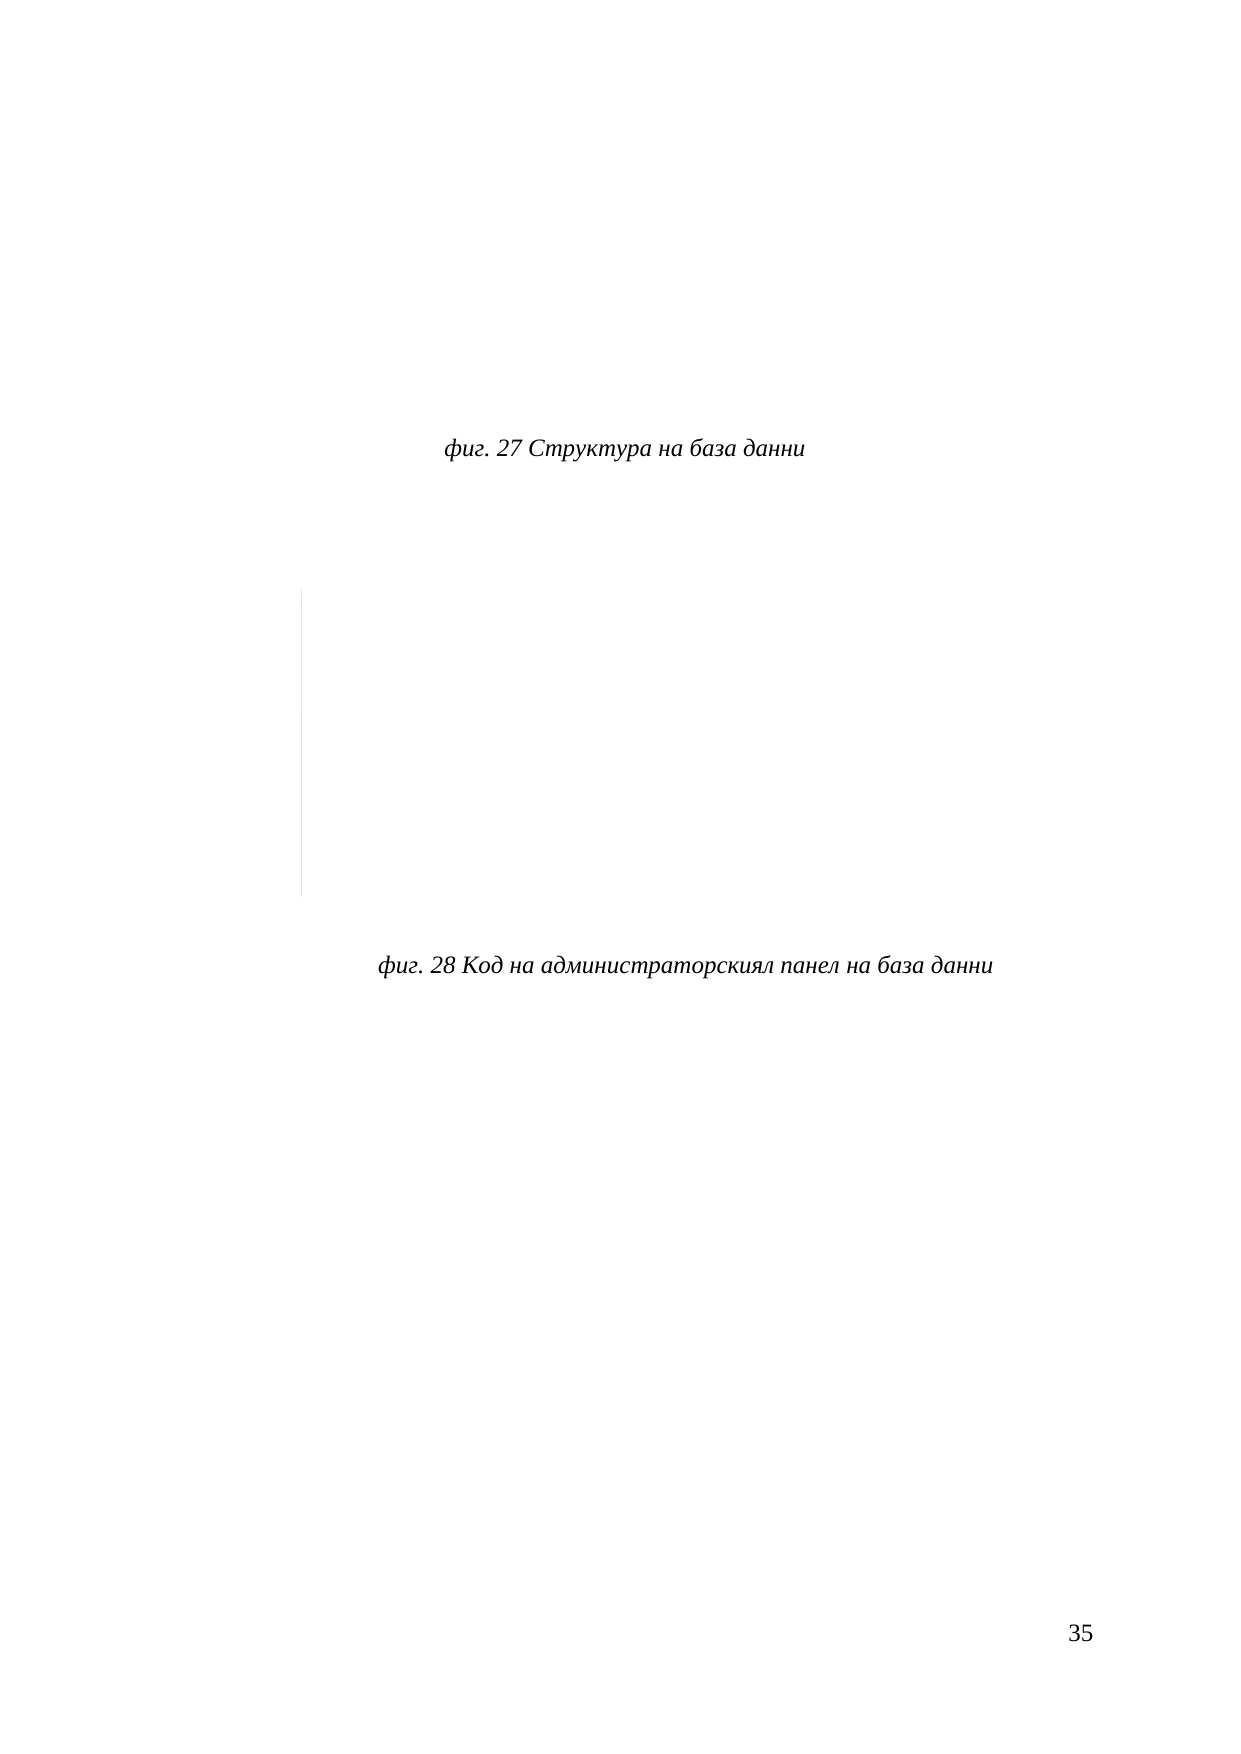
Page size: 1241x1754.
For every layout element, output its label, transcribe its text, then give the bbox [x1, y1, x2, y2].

text фиг. 27 Структура на база данни [177, 433, 1167, 461]
text фиг. 28 Код на администраторскиял панел на база данни [177, 950, 1167, 979]
